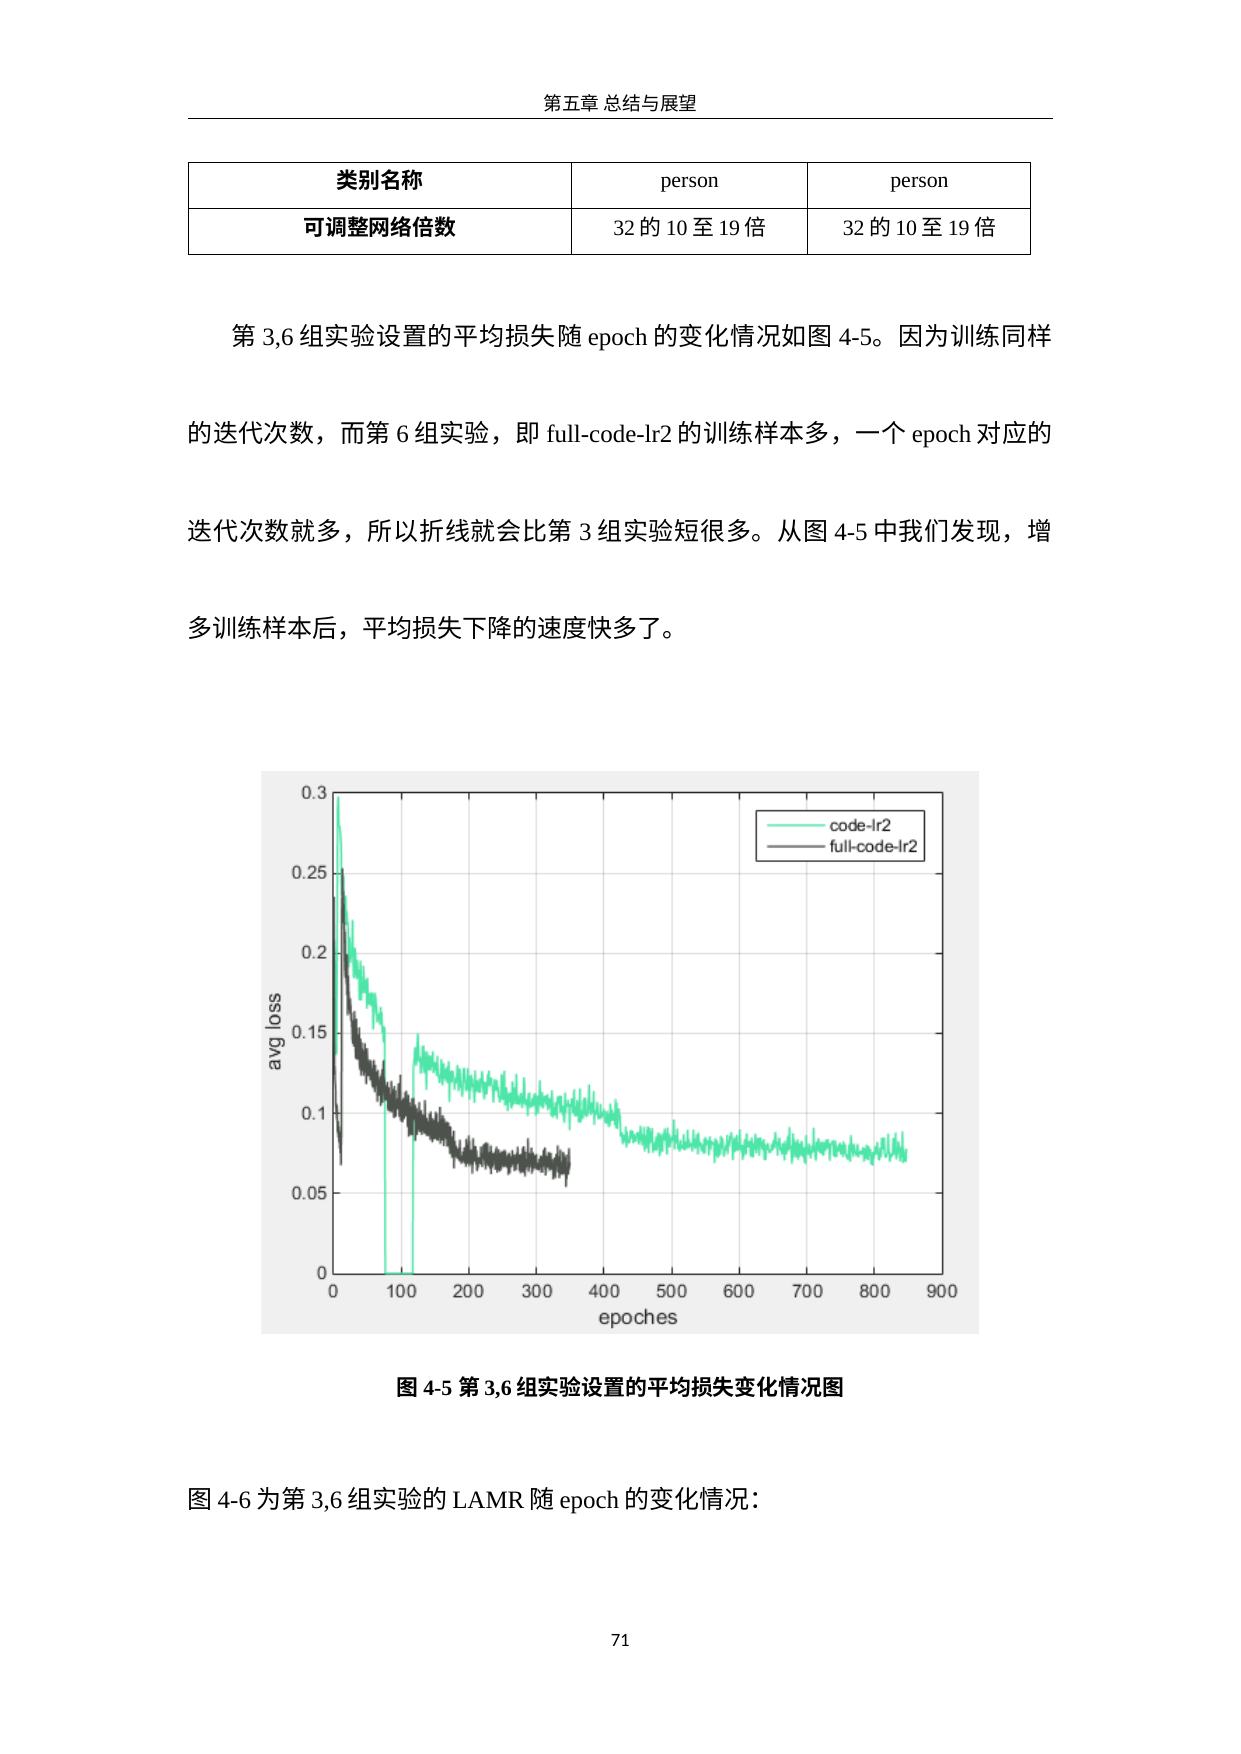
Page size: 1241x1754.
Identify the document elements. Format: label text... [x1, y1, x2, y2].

text 第3,6组实验设置的平均损失随epoch的变化情况如图4-5。因为训练同样的迭代次数，而第6组实验，即full-code-lr2的训练样本多，一个epoch对应的迭代次数就多，所以折线就会比第3组实验短很多。从图4-5中我们发现，增多训练样本后，平均损失下降的速度快多了。 [187, 302, 1053, 659]
text 图 4-5 第3,6组实验设置的平均损失变化情况图 [187, 1370, 1053, 1402]
table_cell 可调整网络倍数 [189, 209, 571, 254]
picture [261, 771, 979, 1334]
table_cell person [572, 163, 807, 208]
table_cell 类别名称 [189, 163, 571, 208]
text 图4-6为第3,6组实验的LAMR随epoch的变化情况： [187, 1465, 1053, 1530]
table_cell person [808, 163, 1030, 208]
table_cell 32的10至19倍 [572, 209, 807, 254]
table_cell 32的10至19倍 [808, 209, 1030, 254]
